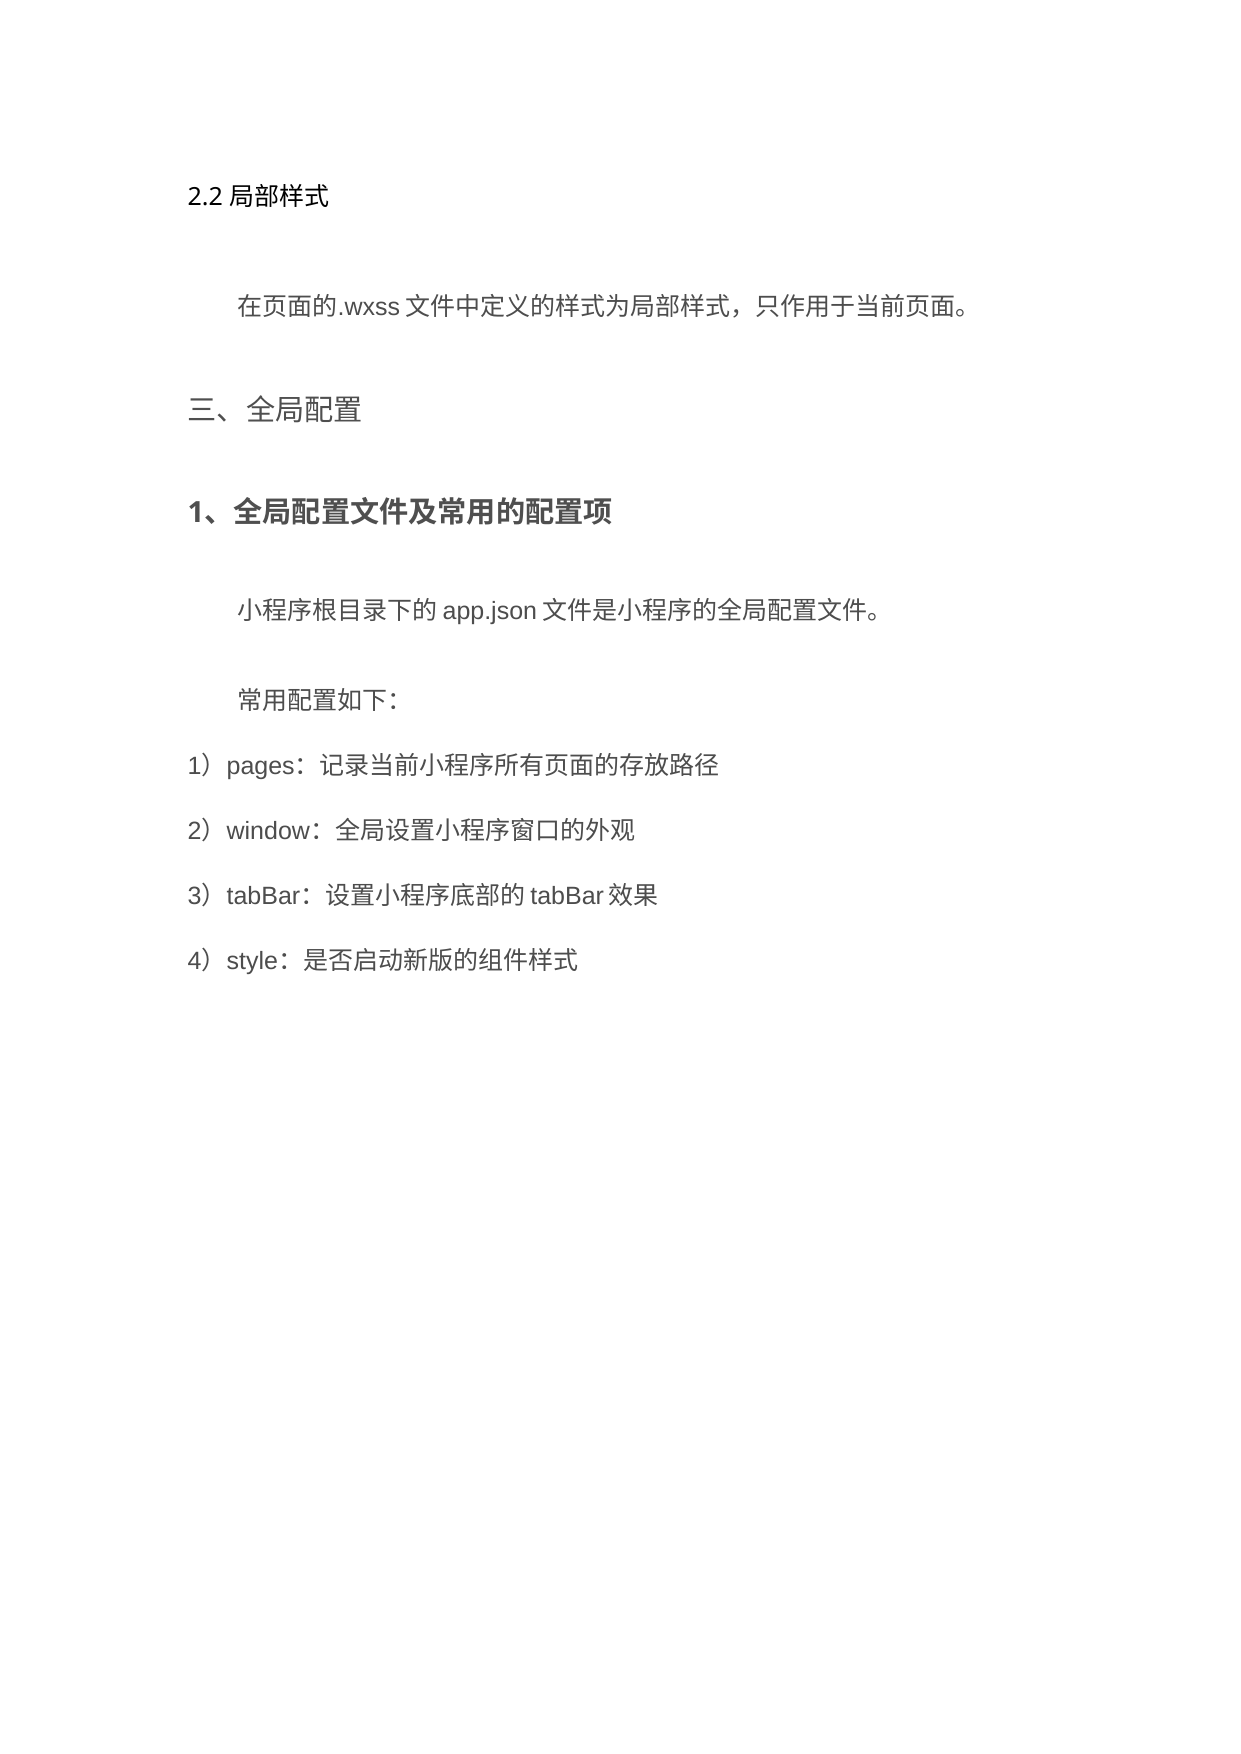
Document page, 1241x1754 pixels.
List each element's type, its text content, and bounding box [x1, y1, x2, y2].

text 在页面的.wxss文件中定义的样式为局部样式，只作用于当前页面。 [187, 272, 1053, 337]
text 小程序根目录下的app.json文件是小程序的全局配置文件。 [187, 576, 1053, 641]
text 常用配置如下： 1）pages：记录当前小程序所有页面的存放路径 2）window：全局设置小程序窗口的外观 3）tabBar：设置小程序底部的tabBar效果 4）style：是否启动新版的组件样式 [187, 666, 1053, 991]
subtitle 三、全局配置 [187, 375, 1053, 440]
subtitle 1、全局配置文件及常用的配置项 [187, 477, 1053, 542]
subtitle 2.2 局部样式 [187, 162, 1053, 227]
